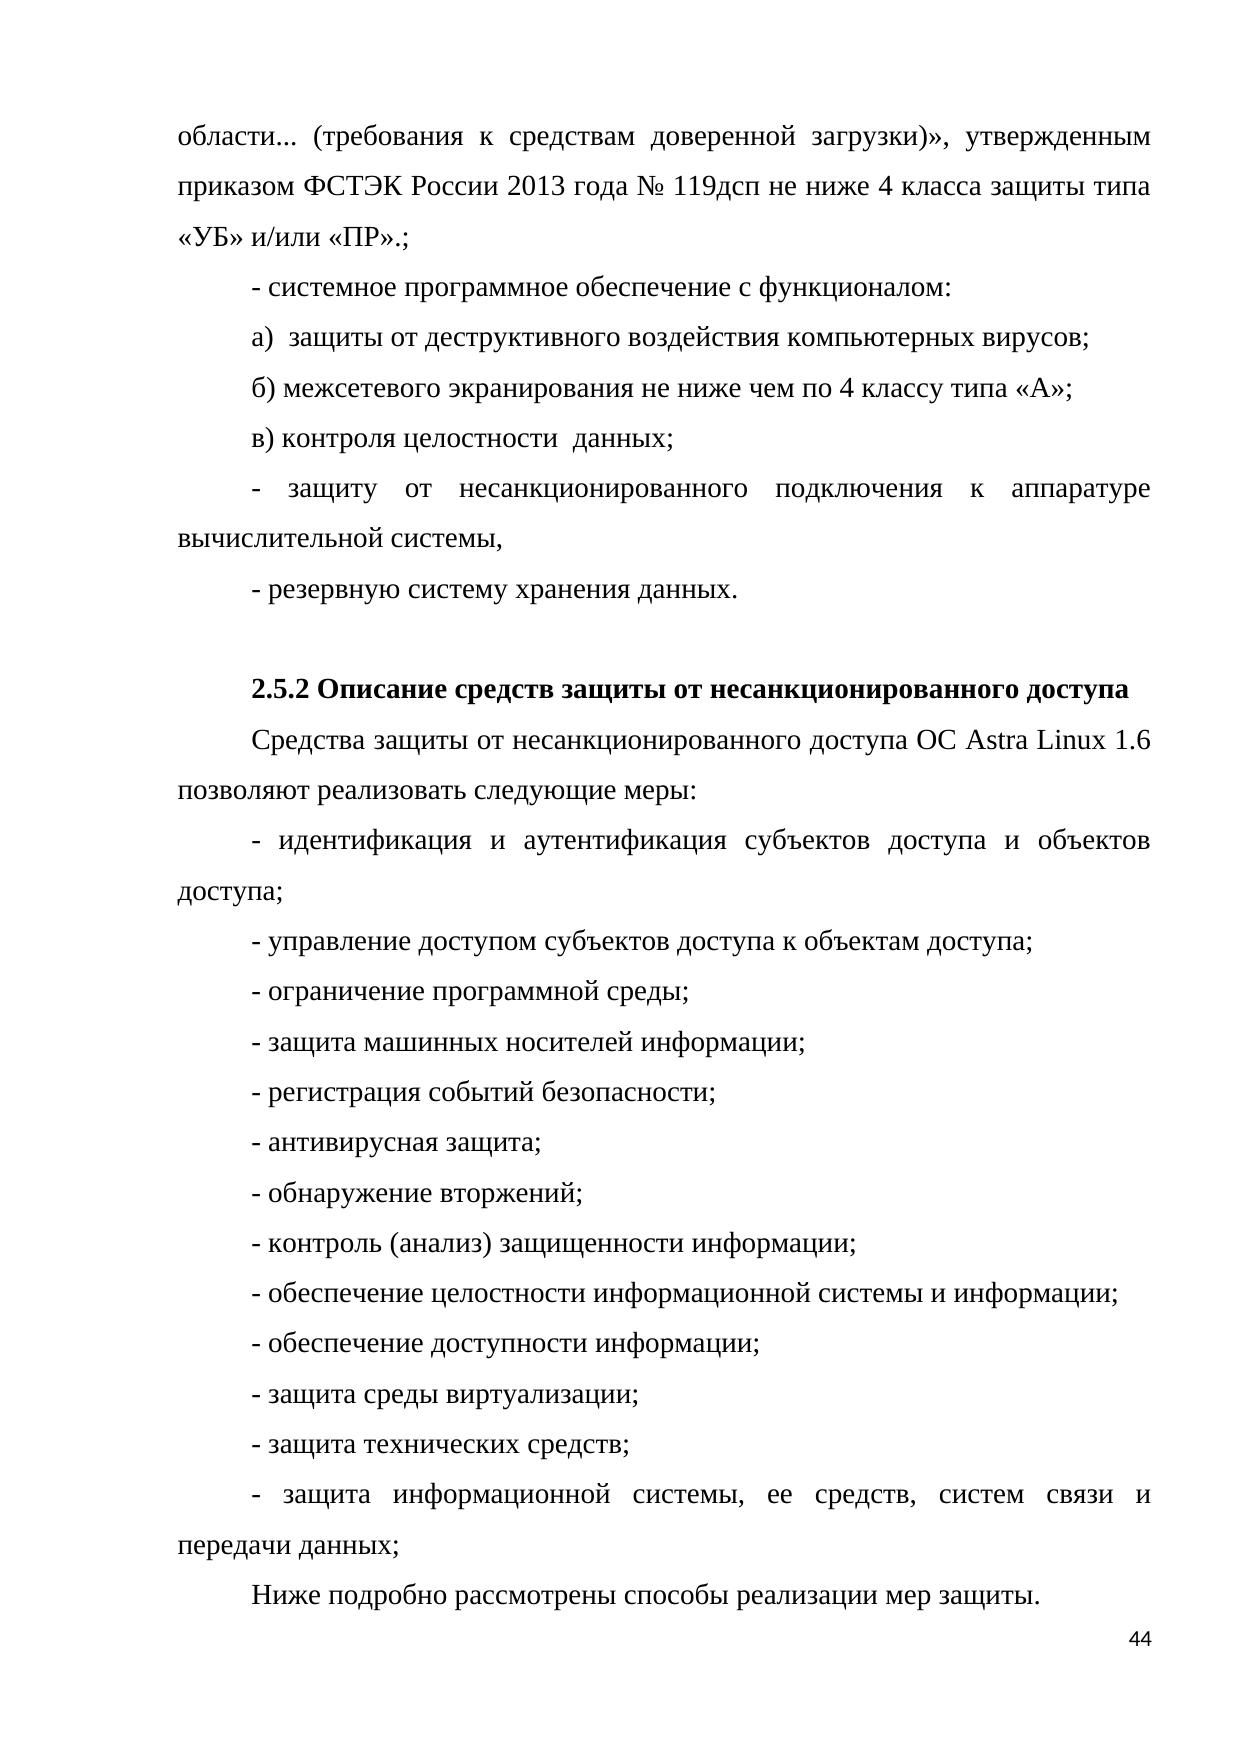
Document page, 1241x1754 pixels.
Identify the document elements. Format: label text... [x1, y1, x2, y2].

text - системное программное обеспечение с функционалом: [177, 269, 1152, 303]
text - защиту от несанкционированного подключения к аппаратуре вычислительной системы, [177, 470, 1152, 554]
text - регистрация событий безопасности; [177, 1074, 1152, 1108]
text - антивирусная защита; [177, 1124, 1152, 1158]
text Ниже подробно рассмотрены способы реализации мер защиты. [177, 1577, 1152, 1611]
text - защита среды виртуализации; [177, 1376, 1152, 1409]
text - защита машинных носителей информации; [177, 1024, 1152, 1057]
text - контроль (анализ) защищенности информации; [177, 1225, 1152, 1258]
text - ограничение программной среды; [177, 973, 1152, 1007]
text б) межсетевого экранирования не ниже чем по 4 классу типа «А»; [177, 370, 1152, 403]
text - обеспечение доступности информации; [177, 1326, 1152, 1359]
text - защита технических средств; [177, 1426, 1152, 1460]
text - обнаружение вторжений; [177, 1175, 1152, 1208]
text 2.5.2 Описание средств защиты от несанкционированного доступа [177, 672, 1152, 705]
text - резервную систему хранения данных. [177, 571, 1152, 604]
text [177, 118, 1152, 252]
text - защита информационной системы, ее средств, систем связи и передачи данных; [177, 1477, 1152, 1560]
text в) контроля целостности данных; [177, 420, 1152, 453]
text а) защиты от деструктивного воздействия компьютерных вирусов; [177, 319, 1152, 353]
text Средства защиты от несанкционированного доступа ОС Astra Linux 1.6 позволяют реализовать следующие меры: [177, 722, 1152, 806]
text - управление доступом субъектов доступа к объектам доступа; [177, 923, 1152, 957]
text - идентификация и аутентификация субъектов доступа и объектов доступа; [177, 822, 1152, 906]
text - обеспечение целостности информационной системы и информации; [177, 1275, 1152, 1309]
